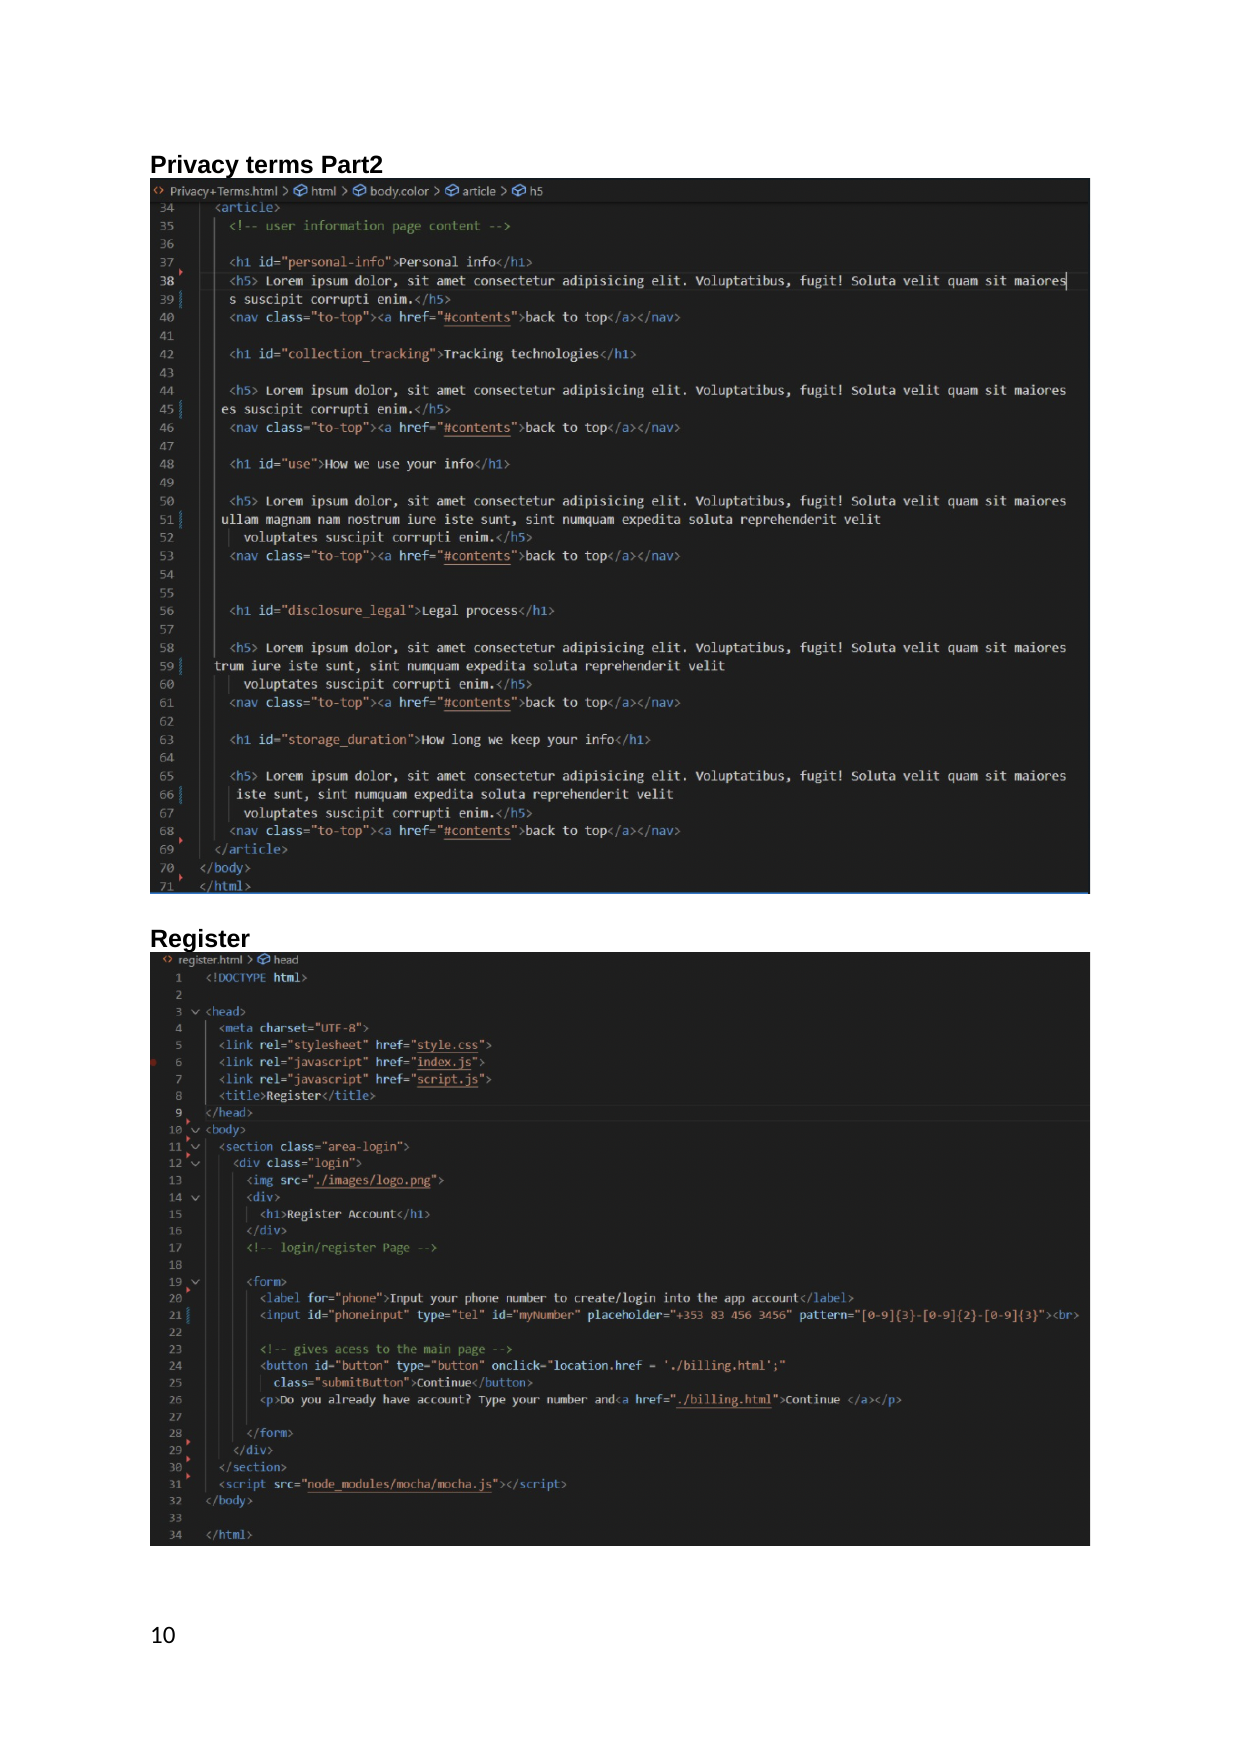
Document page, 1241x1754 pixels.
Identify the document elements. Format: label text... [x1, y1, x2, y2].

text Register [150, 924, 1090, 952]
picture [150, 952, 1091, 1546]
text Privacy terms Part2 [150, 150, 1090, 178]
picture [150, 178, 1091, 894]
